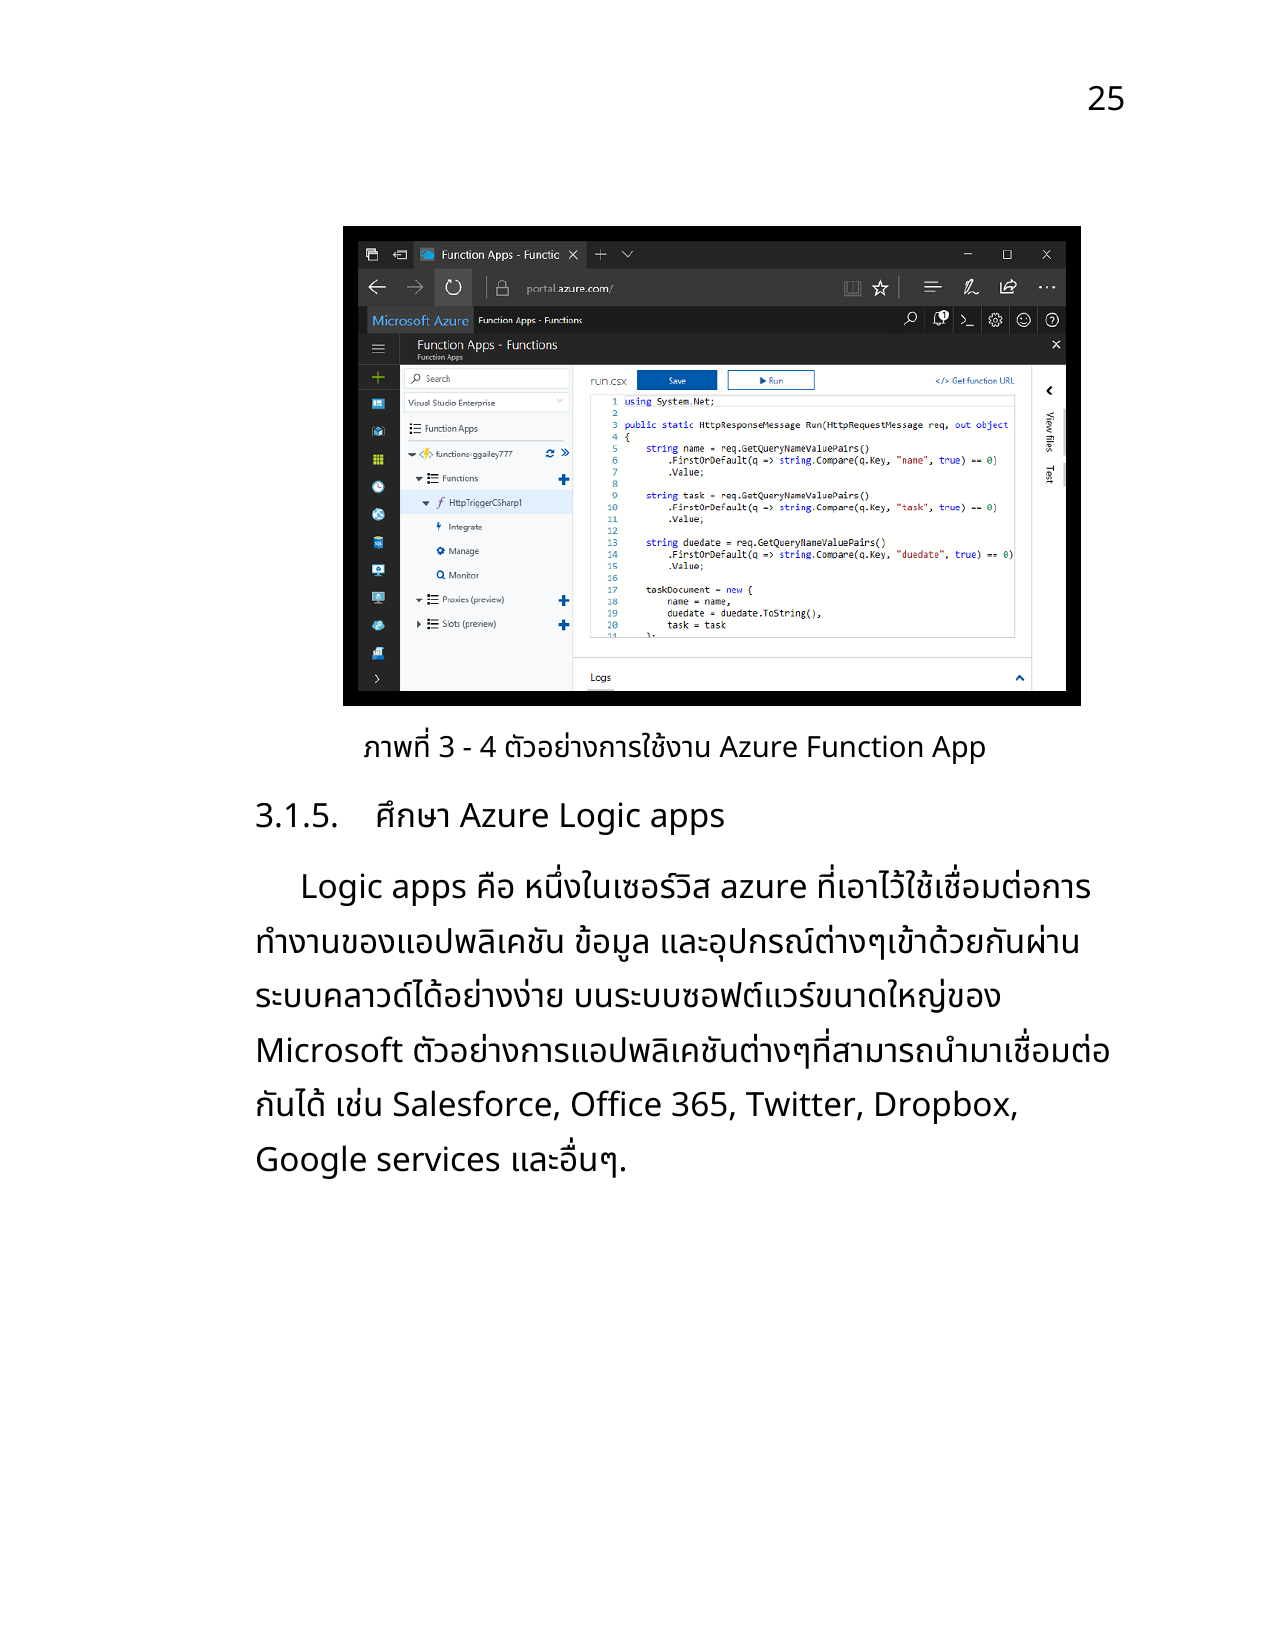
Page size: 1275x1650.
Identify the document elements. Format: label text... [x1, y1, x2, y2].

text Logic apps คือ หนึ่งในเซอร์วิส azure ที่เอาไว้ใช้เชื่อมต่อการทำงานของแอปพลิเคชัน ข้อมูล และอุปกรณ์ต่างๆเข้าด้วยกันผ่านระบบคลาวด์ได้อย่างง่าย บนระบบซอฟต์แวร์ขนาดใหญ่ของ Microsoft ตัวอย่างการแอปพลิเคชันต่างๆที่สามารถนำมาเชื่อมต่อกันได้ เช่น Salesforce, Office 365, Twitter, Dropbox, Google services และอื่นๆ. [255, 863, 1125, 1186]
list ศึกษา Azure Logic apps [255, 792, 1125, 842]
text ภาพที่ 3 - 4 ตัวอย่างการใช้งาน Azure Function App [225, 727, 1125, 771]
picture [358, 241, 1066, 691]
